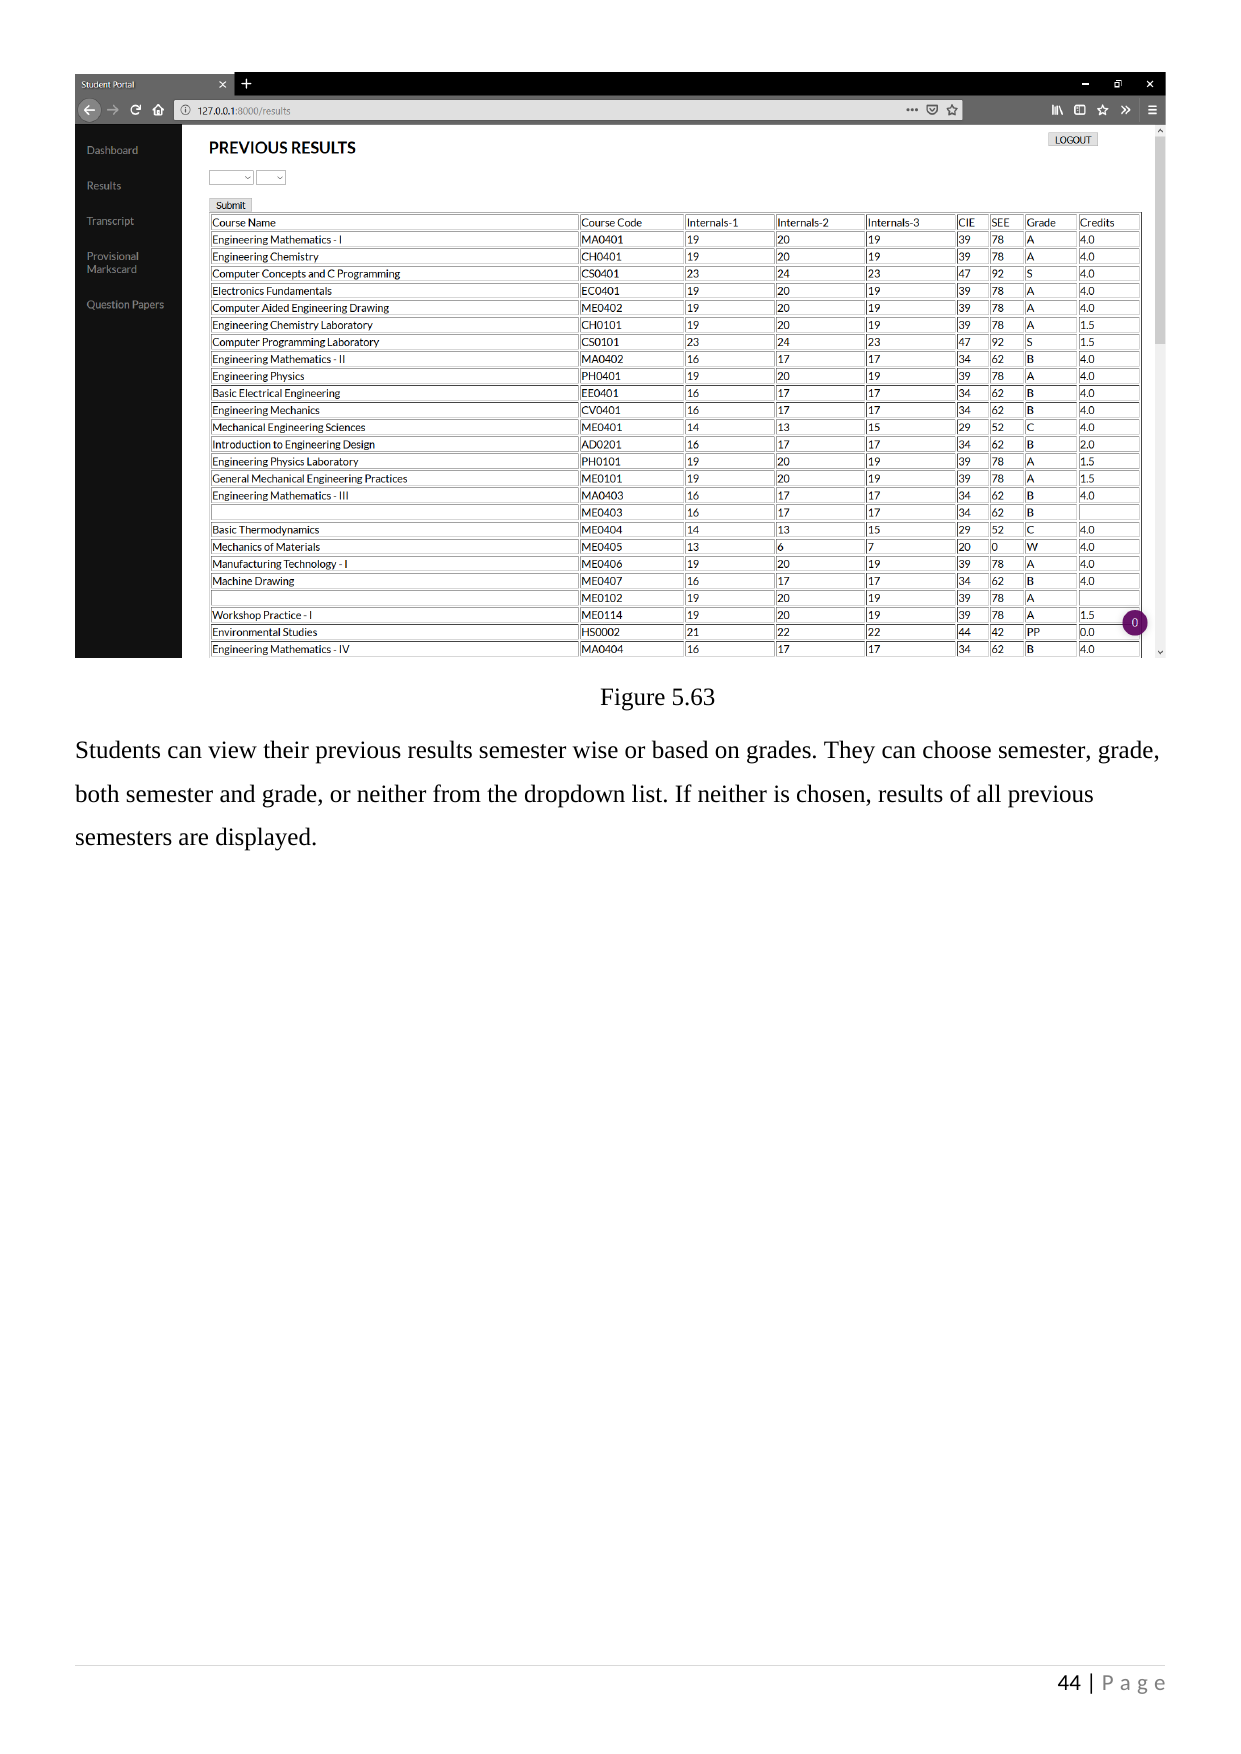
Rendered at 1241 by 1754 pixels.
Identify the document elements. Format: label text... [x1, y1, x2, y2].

text Students can view their previous results semester wise or based on grades. They can choose semester, grade, both semester and grade, or neither from the dropdown list. If neither is chosen, results of all previous semesters are displayed. [75, 736, 1165, 851]
picture [75, 72, 1166, 658]
text Figure 5.63 [150, 682, 1165, 711]
